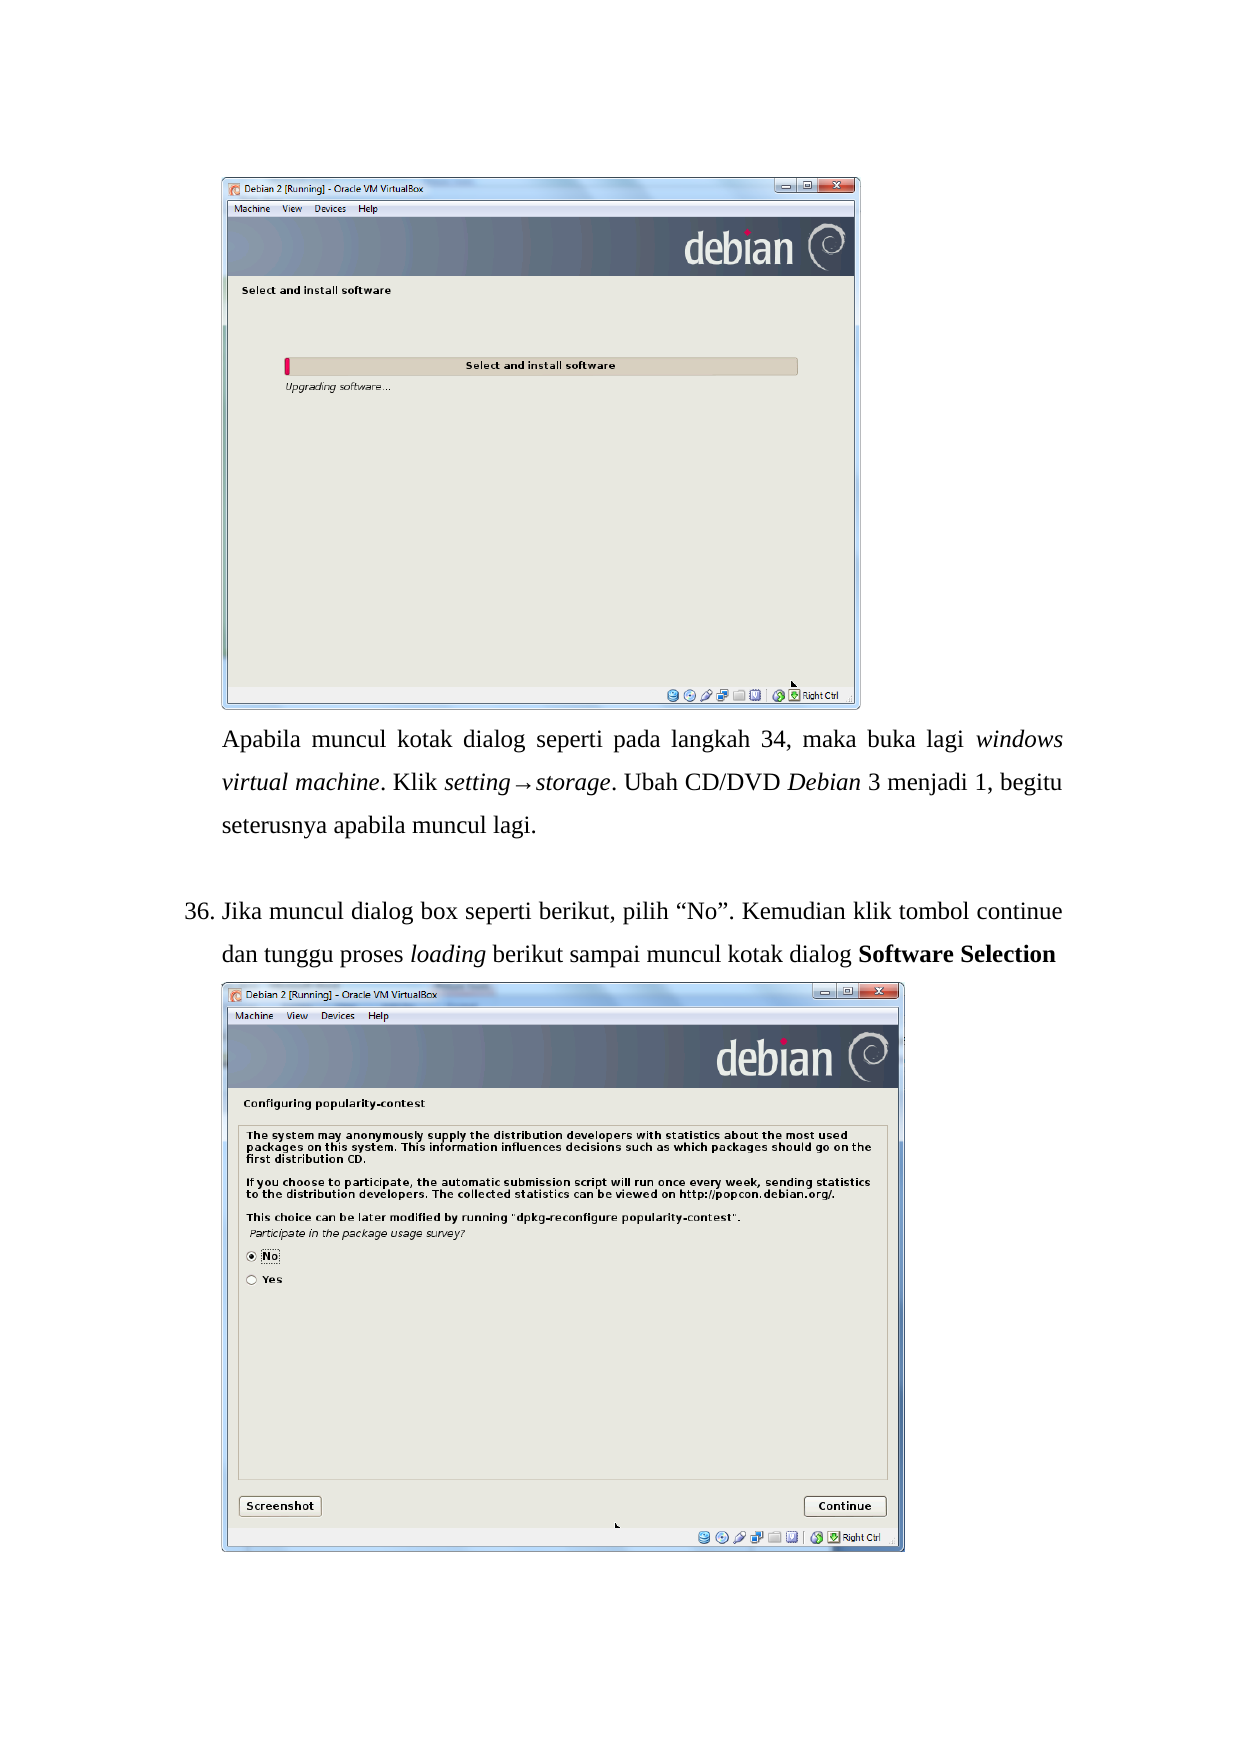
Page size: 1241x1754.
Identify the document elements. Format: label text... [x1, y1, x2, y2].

picture [221, 982, 905, 1552]
list Apabila muncul kotak dialog seperti pada langkah 34, maka buka lagi windows virtual machine. Klik setting→storage. Ubah CD/DVD Debian 3 menjadi 1, begitu seterusnya apabila muncul lagi. [222, 724, 1063, 839]
picture [221, 177, 861, 710]
list Jika muncul dialog box seperti berikut, pilih “No”. Kemudian klik tombol continue dan tunggu proses loading berikut sampai muncul kotak dialog Software Selection [184, 896, 1063, 968]
